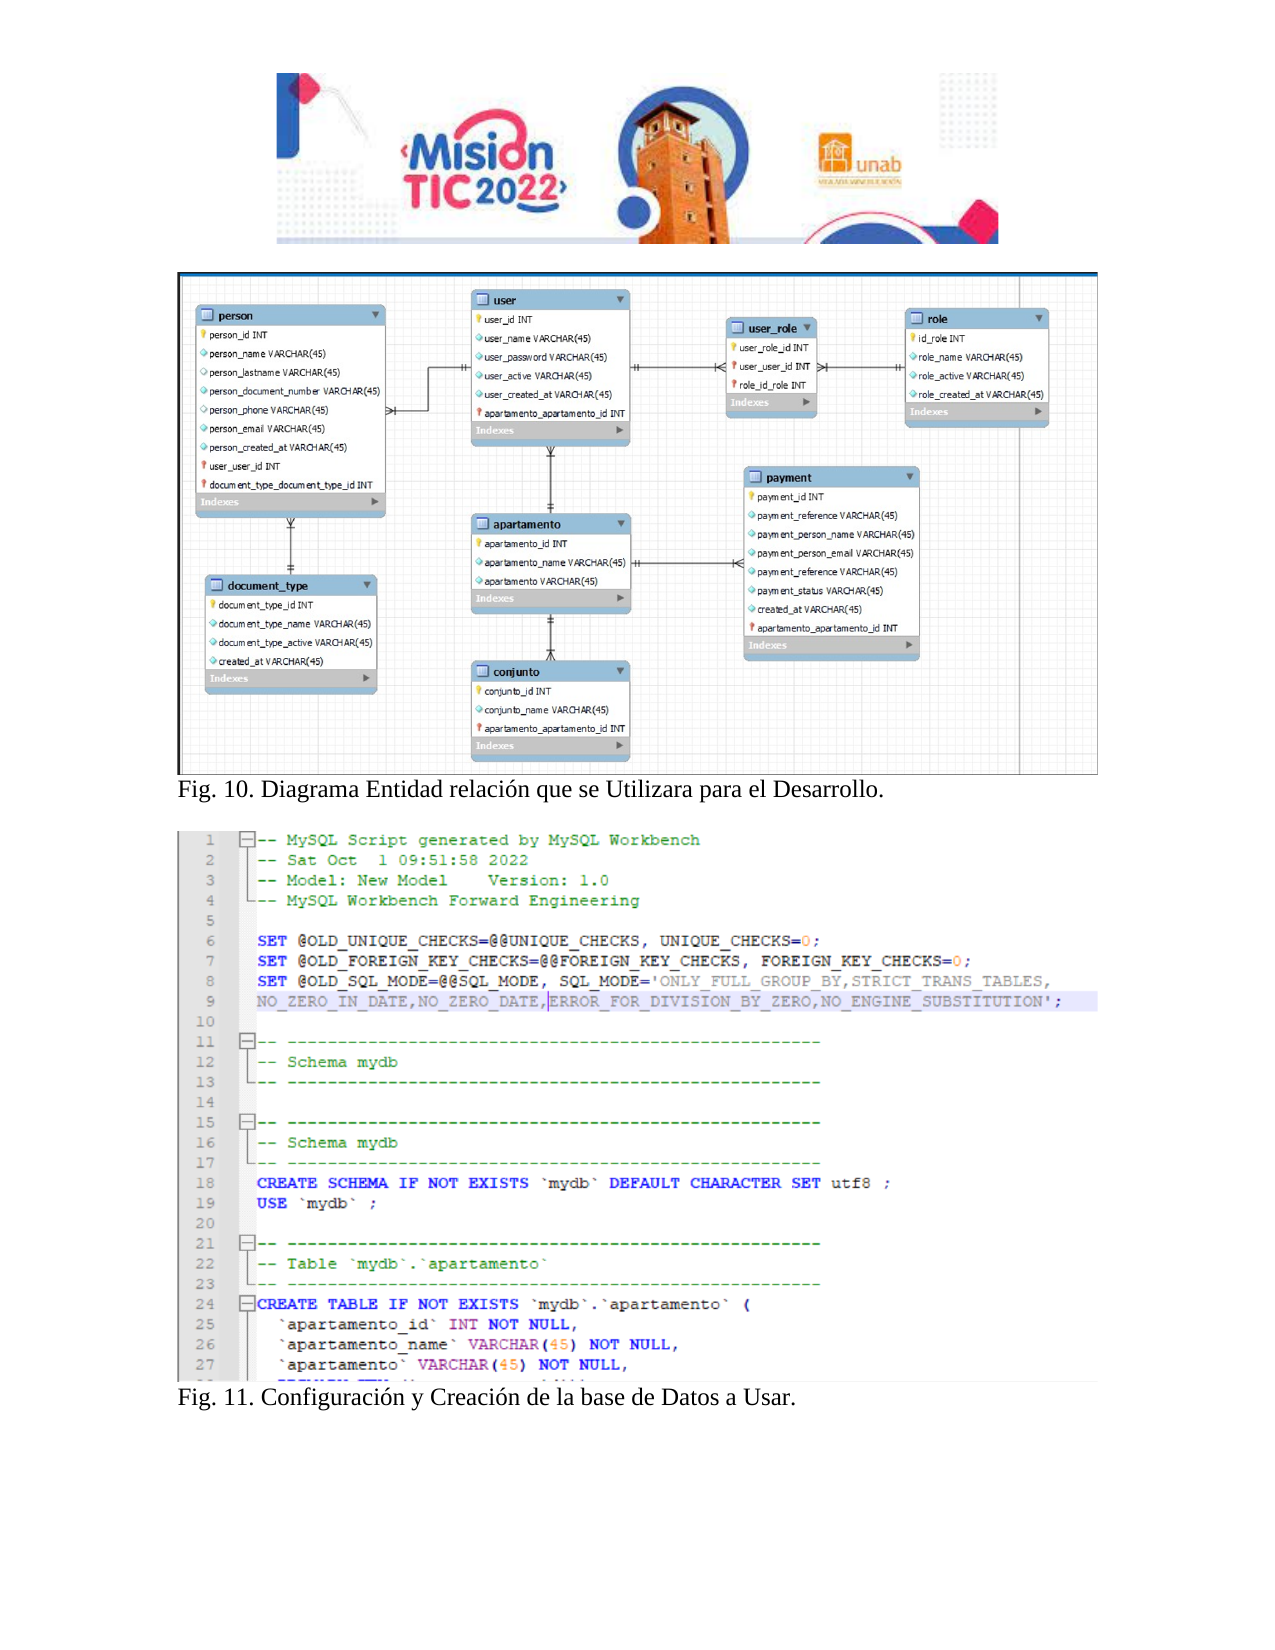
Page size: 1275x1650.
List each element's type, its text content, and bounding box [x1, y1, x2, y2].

text Fig. 10. Diagrama Entidad relación que se Utilizara para el Desarrollo. [177, 775, 1098, 803]
text Fig. 11. Configuración y Creación de la base de Datos a Usar. [177, 1382, 1098, 1411]
picture [177, 272, 1098, 775]
picture [177, 831, 1098, 1382]
picture [276, 73, 999, 244]
